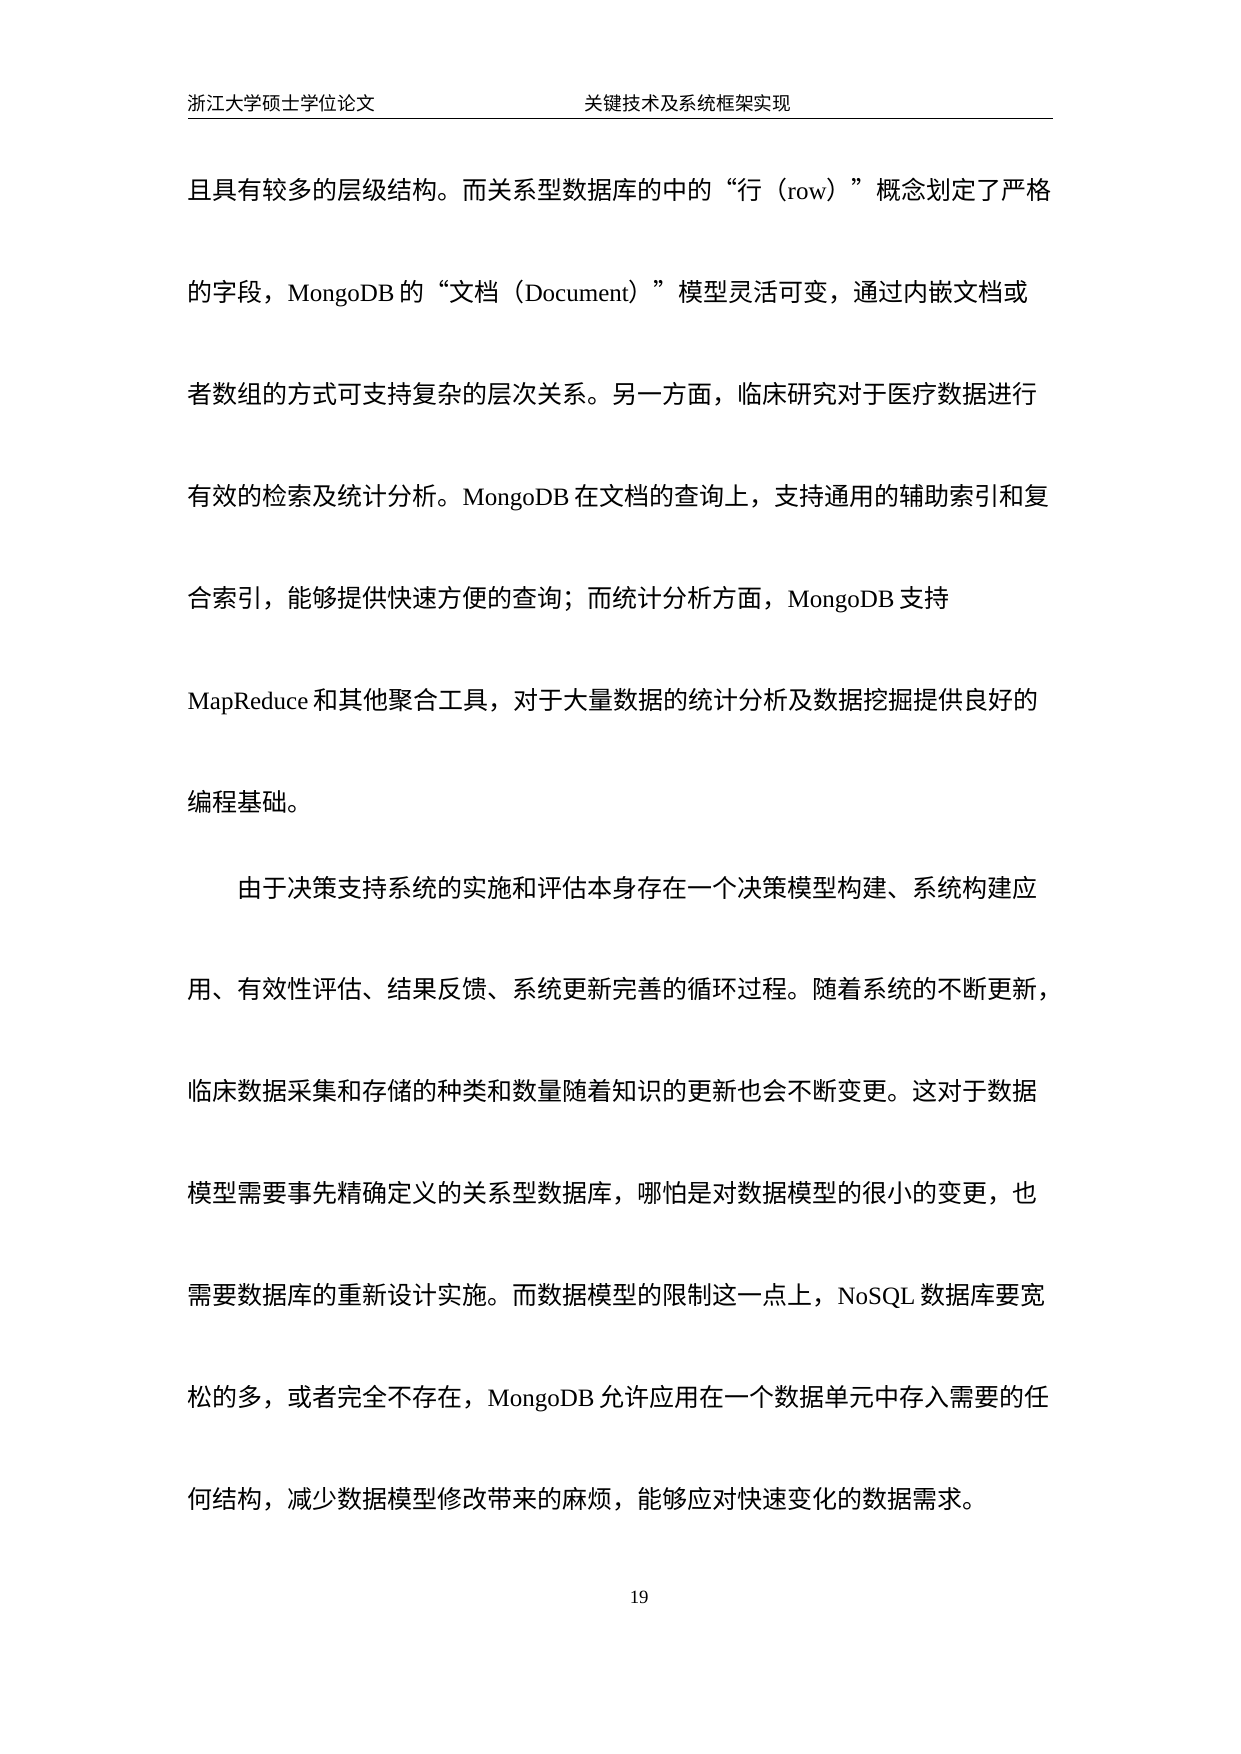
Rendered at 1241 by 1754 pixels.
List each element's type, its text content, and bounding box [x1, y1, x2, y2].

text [187, 155, 1053, 834]
text 由于决策支持系统的实施和评估本身存在一个决策模型构建、系统构建应用、有效性评估、结果反馈、系统更新完善的循环过程。随着系统的不断更新，临床数据采集和存储的种类和数量随着知识的更新也会不断变更。这对于数据模型需要事先精确定义的关系型数据库，哪怕是对数据模型的很小的变更，也需要数据库的重新设计实施。而数据模型的限制这一点上，NoSQL数据库要宽松的多，或者完全不存在，MongoDB允许应用在一个数据单元中存入需要的任何结构，减少数据模型修改带来的麻烦，能够应对快速变化的数据需求。 [187, 852, 1053, 1531]
